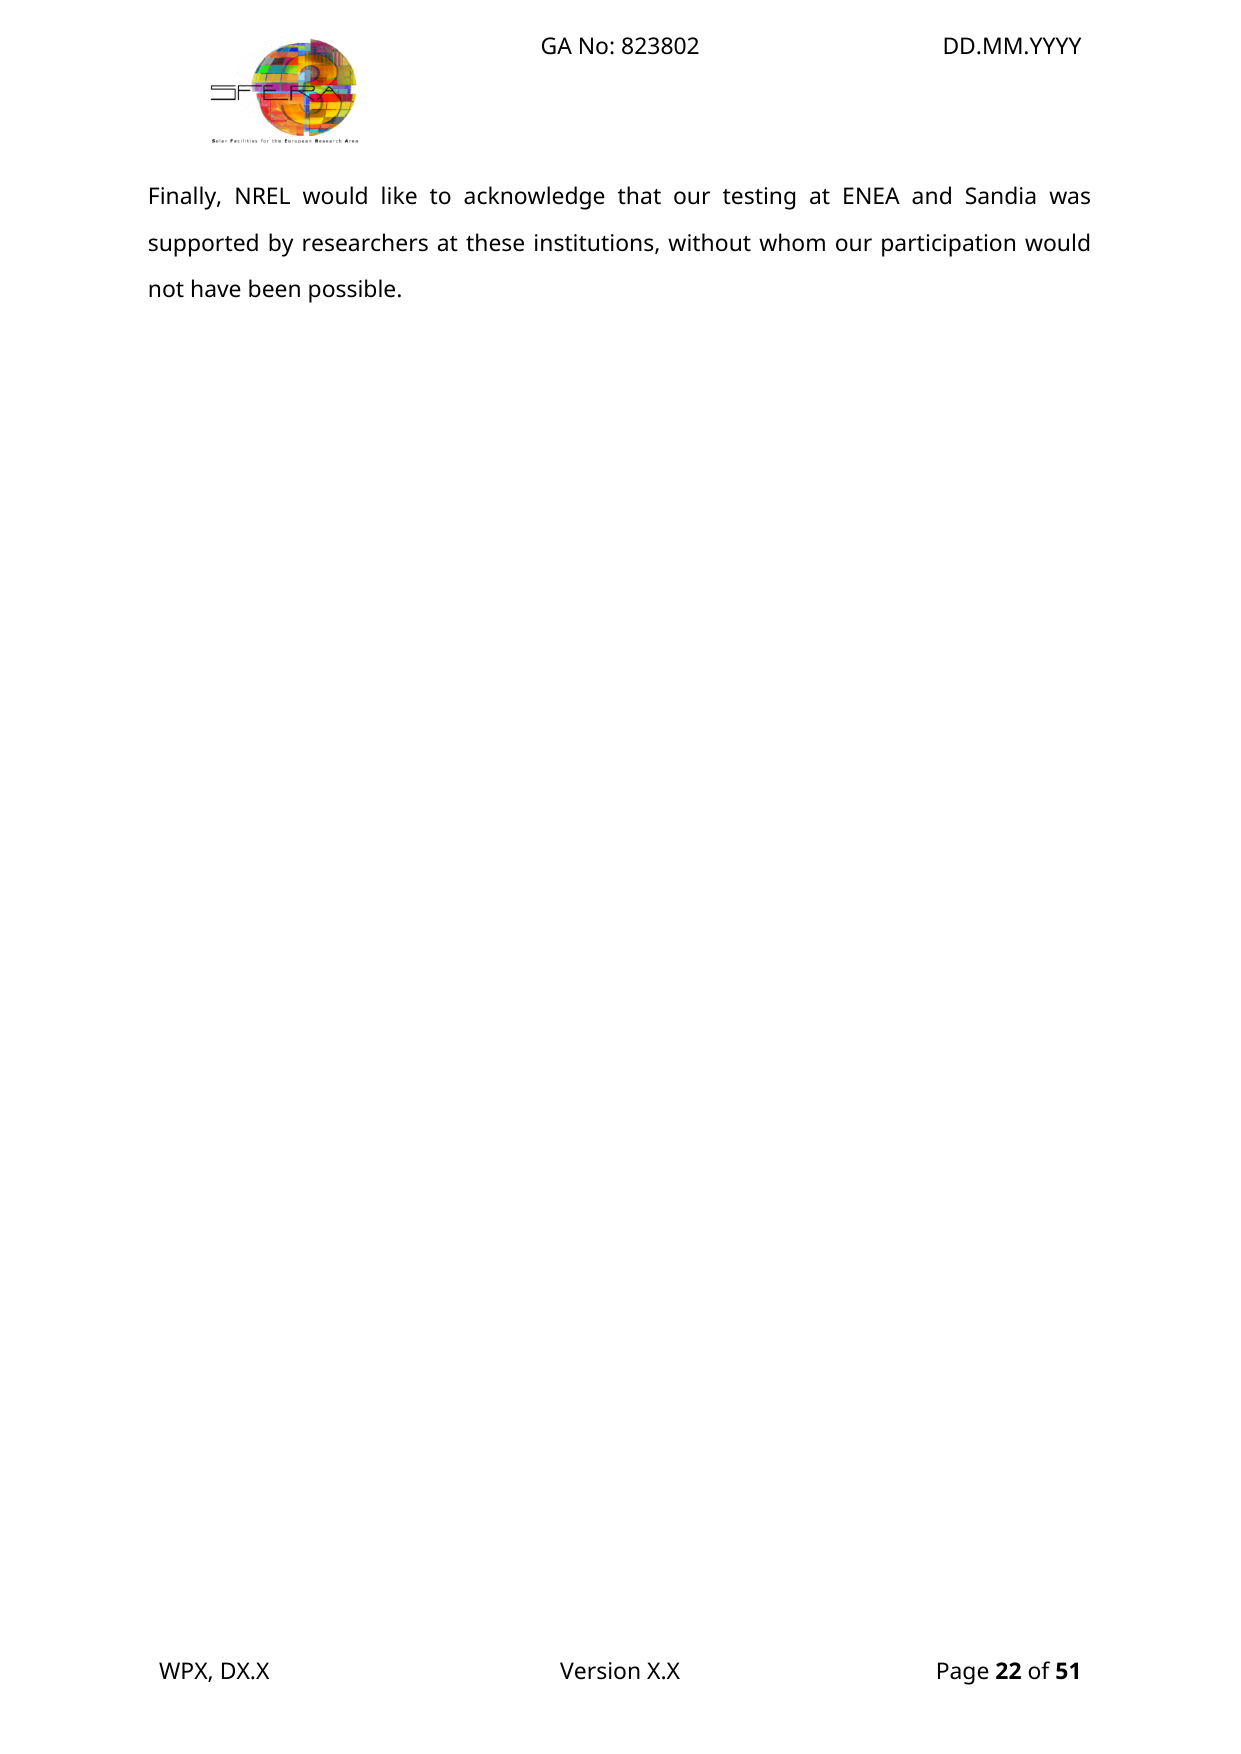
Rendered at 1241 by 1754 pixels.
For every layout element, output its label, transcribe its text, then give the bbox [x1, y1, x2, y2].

picture [158, 29, 413, 149]
text Finally, NREL would like to acknowledge that our testing at ENEA and Sandia was supported by researchers at these institutions, without whom our participation would not have been possible. [148, 179, 1092, 304]
